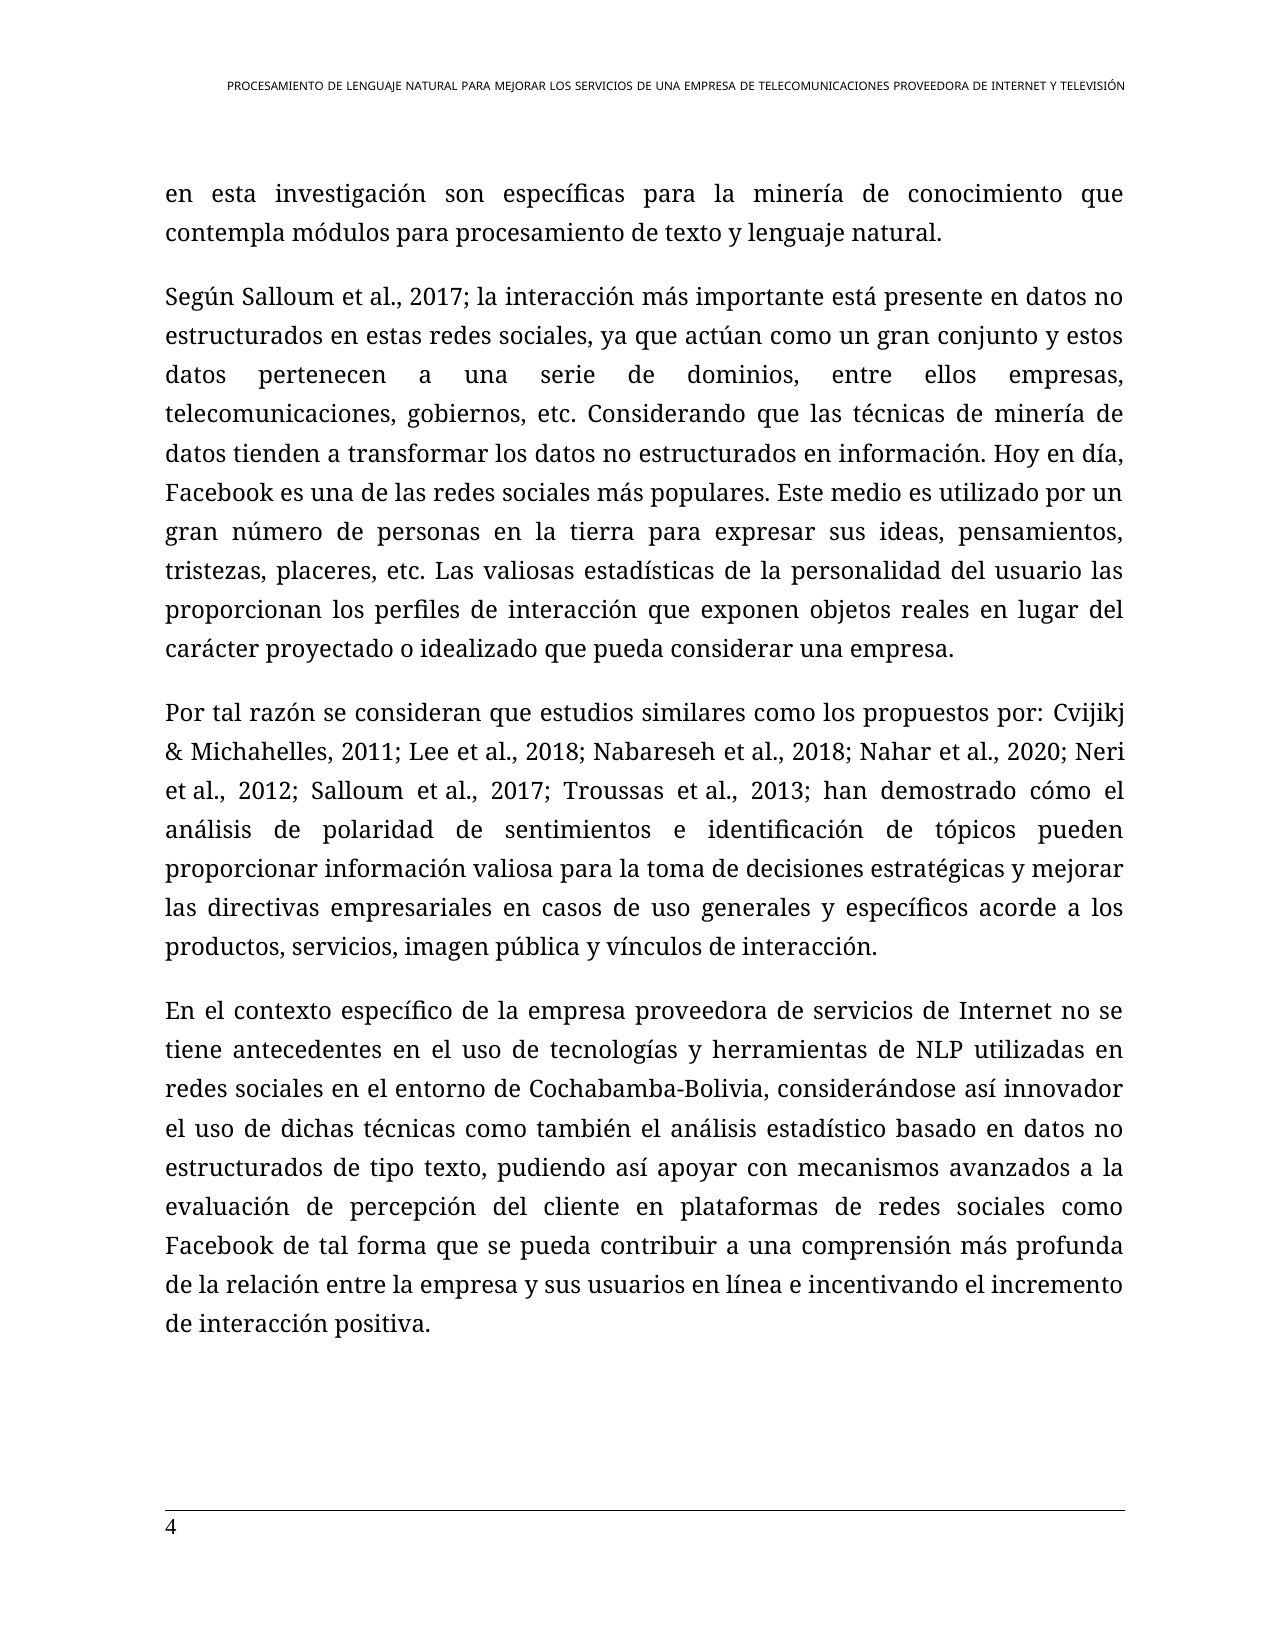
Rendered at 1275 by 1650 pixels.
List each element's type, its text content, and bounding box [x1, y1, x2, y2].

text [165, 177, 1125, 249]
text Por tal razón se consideran que estudios similares como los propuestos por: Cvijikj & Michahelles, 2011; Lee et al., 2018; Nabareseh et al., 2018; Nahar et al., 2020; Neri et al., 2012; Salloum et al., 2017; Troussas et al., 2013; han demostrado cómo el análisis de polaridad de sentimientos e identificación de tópicos pueden proporcionar información valiosa para la toma de decisiones estratégicas y mejorar las directivas empresariales en casos de uso generales y específicos acorde a los productos, servicios, imagen pública y vínculos de interacción. [165, 696, 1125, 963]
text En el contexto específico de la empresa proveedora de servicios de Internet no se tiene antecedentes en el uso de tecnologías y herramientas de NLP utilizadas en redes sociales en el entorno de Cochabamba-Bolivia, considerándose así innovador el uso de dichas técnicas como también el análisis estadístico basado en datos no estructurados de tipo texto, pudiendo así apoyar con mecanismos avanzados a la evaluación de percepción del cliente en plataformas de redes sociales como Facebook de tal forma que se pueda contribuir a una comprensión más profunda de la relación entre la empresa y sus usuarios en línea e incentivando el incremento de interacción positiva. [165, 994, 1125, 1339]
text Según Salloum et al., 2017; la interacción más importante está presente en datos no estructurados en estas redes sociales, ya que actúan como un gran conjunto y estos datos pertenecen a una serie de dominios, entre ellos empresas, telecomunicaciones, gobiernos, etc. Considerando que las técnicas de minería de datos tienden a transformar los datos no estructurados en información. Hoy en día, Facebook es una de las redes sociales más populares. Este medio es utilizado por un gran número de personas en la tierra para expresar sus ideas, pensamientos, tristezas, placeres, etc. Las valiosas estadísticas de la personalidad del usuario las proporcionan los perfiles de interacción que exponen objetos reales en lugar del carácter proyectado o idealizado que pueda considerar una empresa. [165, 280, 1125, 664]
